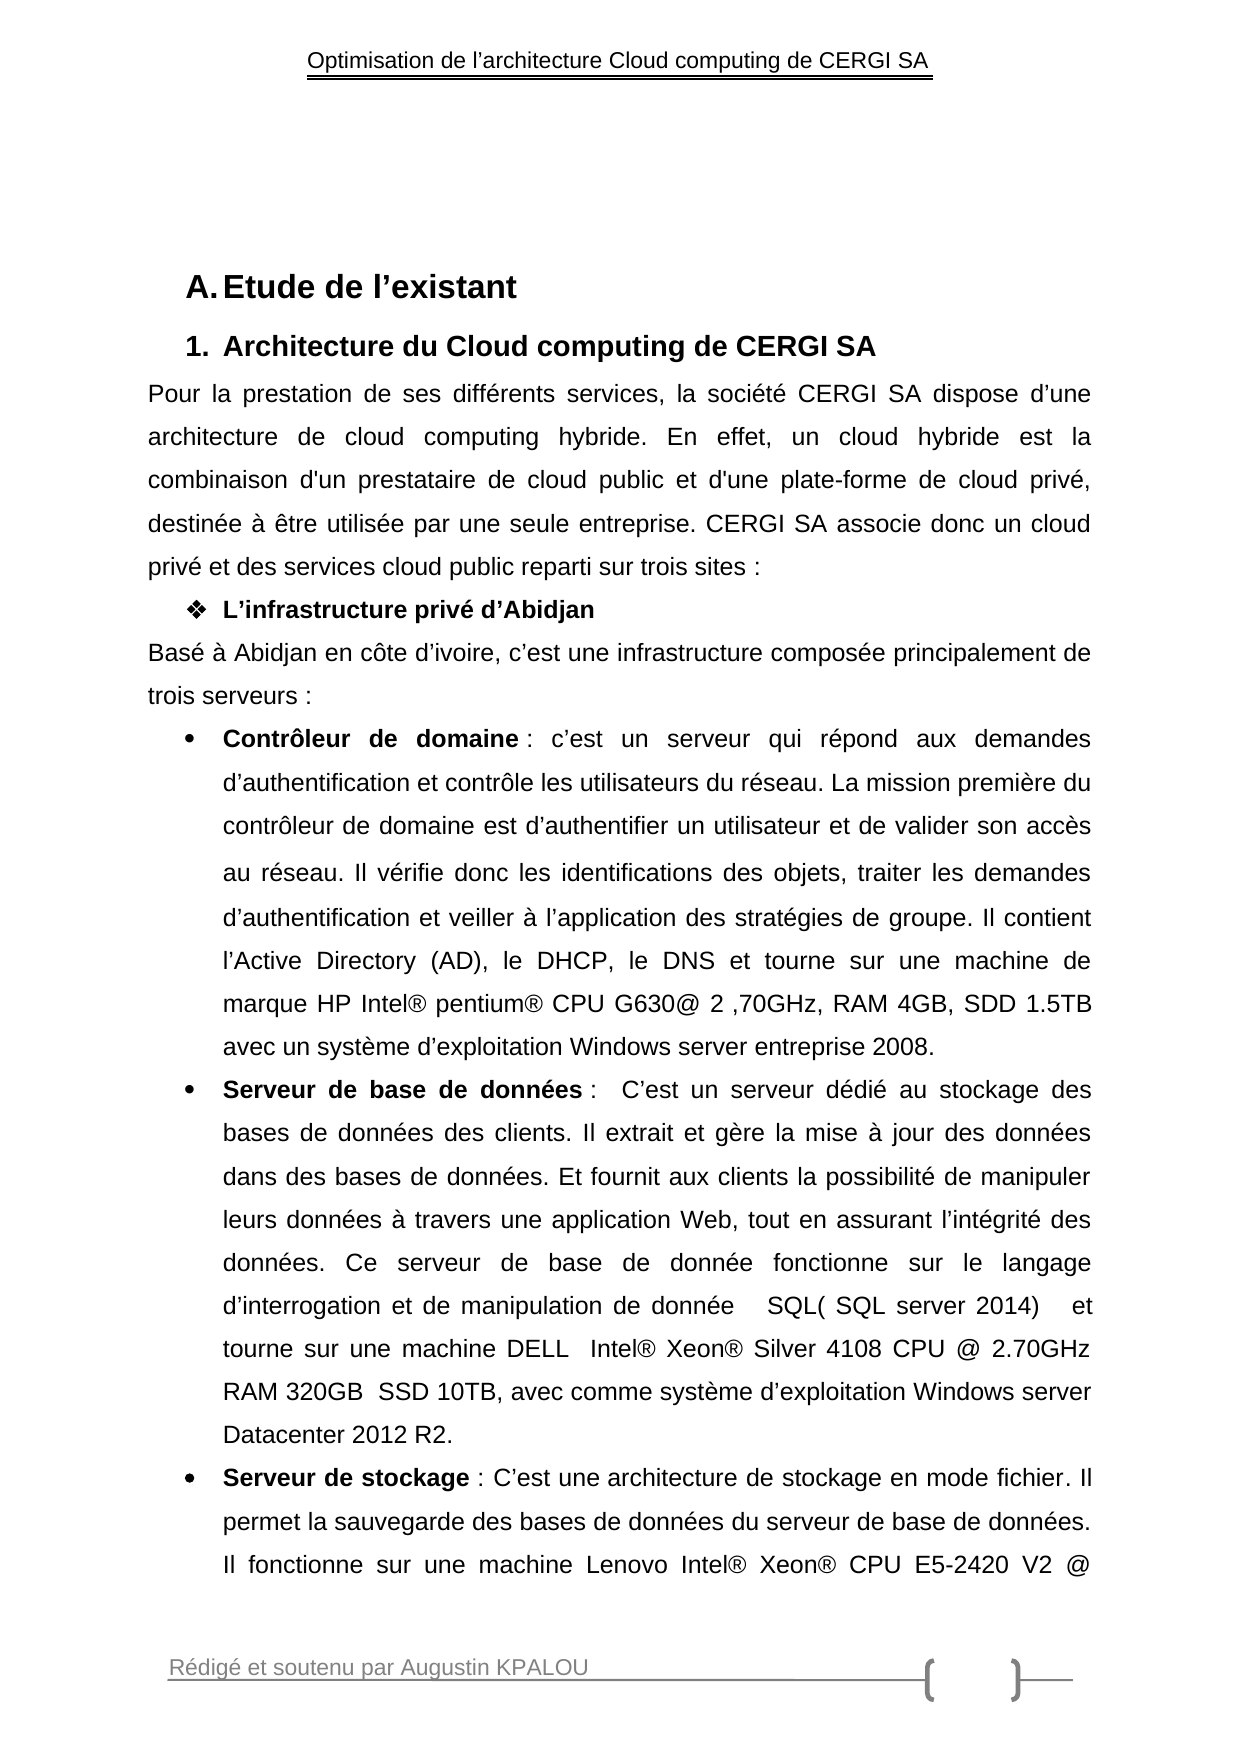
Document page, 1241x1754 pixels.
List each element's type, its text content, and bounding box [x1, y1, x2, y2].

list L’infrastructure privé d’Abidjan [185, 595, 1093, 624]
text Pour la prestation de ses différents services, la société CERGI SA dispose d’une architecture de cloud computing hybride. En effet, un cloud hybride est la combinaison d'un prestataire de cloud public et d'une plate-forme de cloud privé, destinée à être utilisée par une seule entreprise. CERGI SA associe donc un cloud privé et des services cloud public reparti sur trois sites : [148, 379, 1093, 581]
list Contrôleur de domaine : c’est un serveur qui répond aux demandes d’authentification et contrôle les utilisateurs du réseau. La mission première du contrôleur de domaine est d’authentifier un utilisateur et de valider son accès au réseau. Il vérifie donc les identifications des objets, traiter les demandes d’authentification et veiller à l’application des stratégies de groupe. Il contient l’Active Directory (AD), le DHCP, le DNS et tourne sur une machine de marque HP Intel® pentium® CPU G630@ 2 ,70GHz, RAM 4GB, SDD 1.5TB avec un système d’exploitation Windows server entreprise 2008. [185, 724, 1093, 1061]
subtitle Architecture du Cloud computing de CERGI SA [185, 329, 1093, 362]
text Basé à Abidjan en côte d’ivoire, c’est une infrastructure composée principalement de trois serveurs : [148, 638, 1093, 710]
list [185, 1463, 1093, 1578]
subtitle Etude de l’existant [185, 267, 1093, 306]
list Serveur de base de données : C’est un serveur dédié au stockage des bases de données des clients. Il extrait et gère la mise à jour des données dans des bases de données. Et fournit aux clients la possibilité de manipuler leurs données à travers une application Web, tout en assurant l’intégrité des données. Ce serveur de base de donnée fonctionne sur le langage d’interrogation et de manipulation de donnée SQL( SQL server 2014) et tourne sur une machine DELL Intel® Xeon® Silver 4108 CPU @ 2.70GHz RAM 320GB SSD 10TB, avec comme système d’exploitation Windows server Datacenter 2012 R2. [185, 1075, 1093, 1449]
